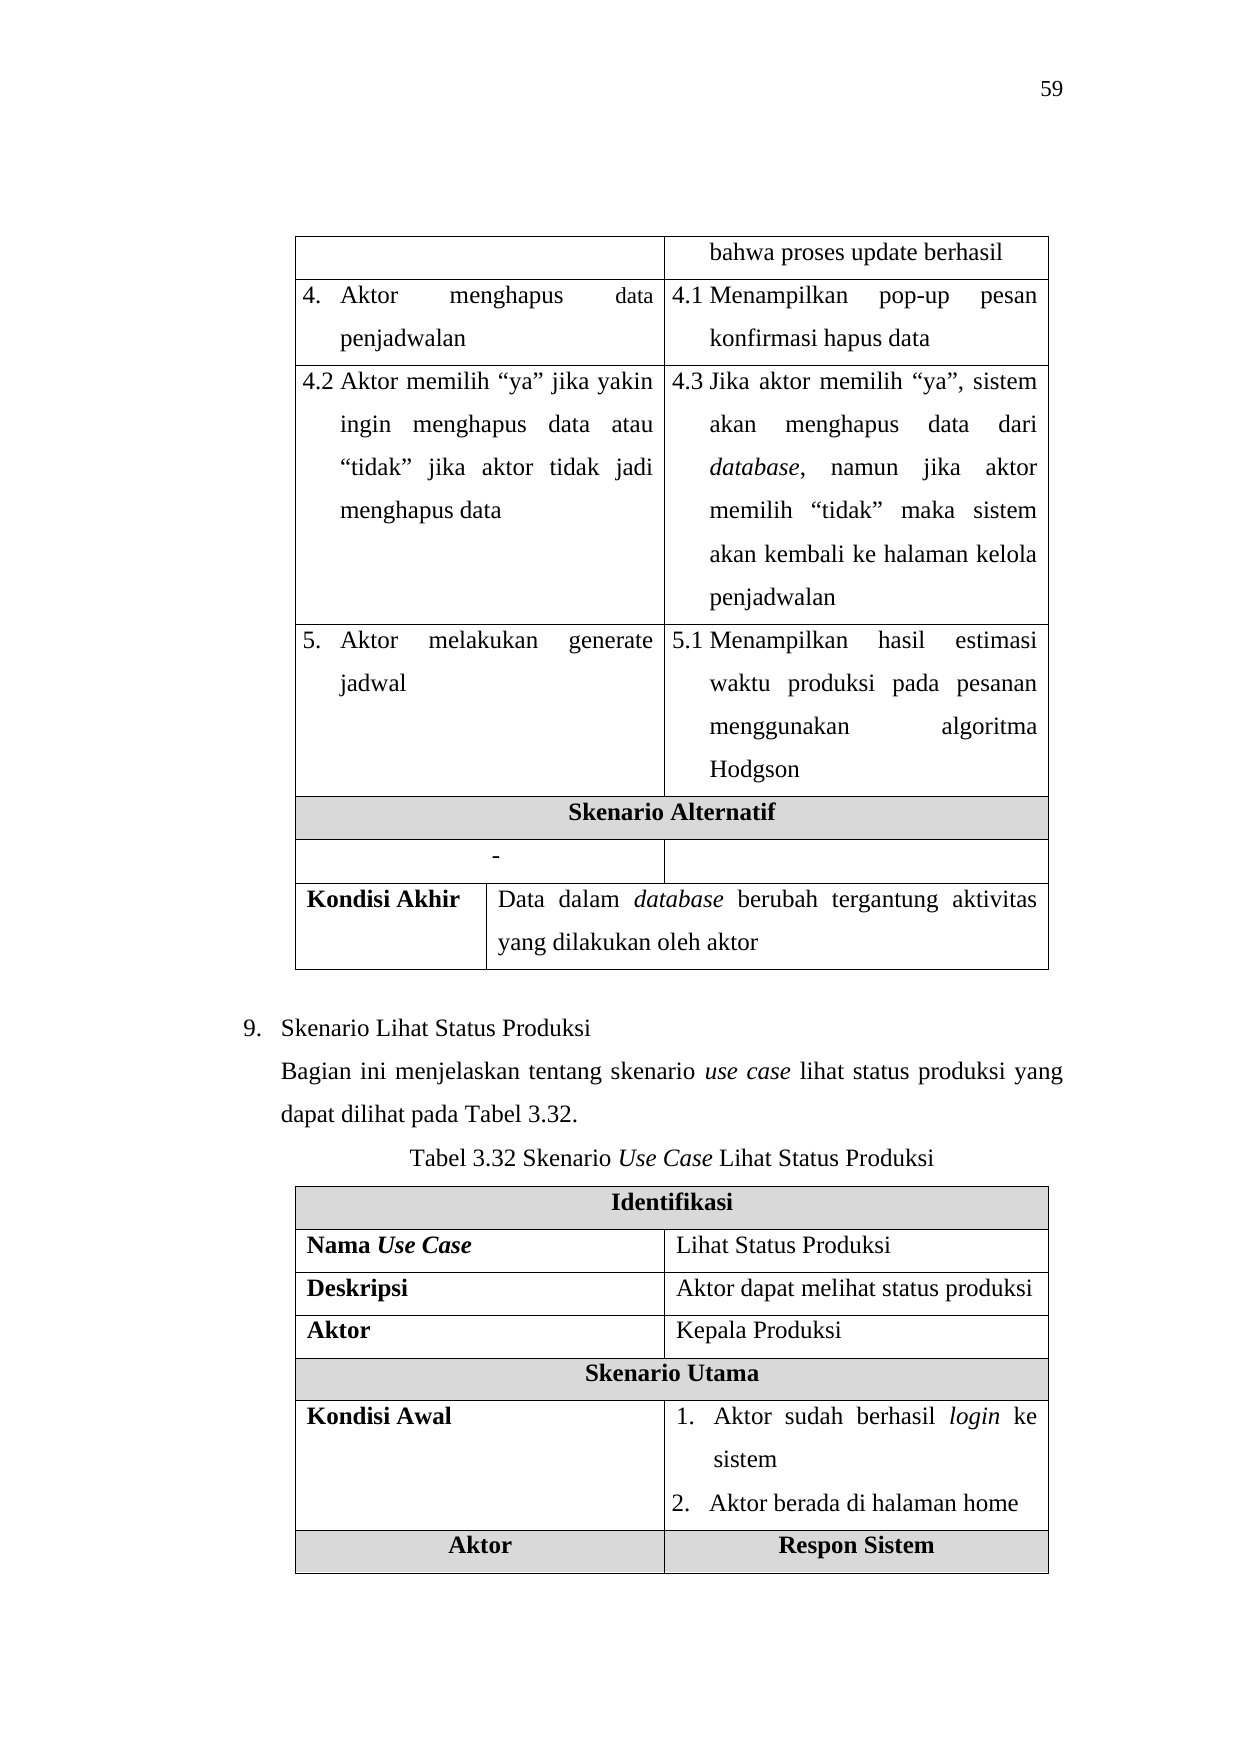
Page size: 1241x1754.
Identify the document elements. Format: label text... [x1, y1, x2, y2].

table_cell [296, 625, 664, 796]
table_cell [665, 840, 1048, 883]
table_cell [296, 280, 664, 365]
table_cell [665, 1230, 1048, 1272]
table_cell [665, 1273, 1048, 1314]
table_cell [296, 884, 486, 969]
text Tabel 3.32 Skenario Use Case Lihat Status Produksi [281, 1143, 1063, 1171]
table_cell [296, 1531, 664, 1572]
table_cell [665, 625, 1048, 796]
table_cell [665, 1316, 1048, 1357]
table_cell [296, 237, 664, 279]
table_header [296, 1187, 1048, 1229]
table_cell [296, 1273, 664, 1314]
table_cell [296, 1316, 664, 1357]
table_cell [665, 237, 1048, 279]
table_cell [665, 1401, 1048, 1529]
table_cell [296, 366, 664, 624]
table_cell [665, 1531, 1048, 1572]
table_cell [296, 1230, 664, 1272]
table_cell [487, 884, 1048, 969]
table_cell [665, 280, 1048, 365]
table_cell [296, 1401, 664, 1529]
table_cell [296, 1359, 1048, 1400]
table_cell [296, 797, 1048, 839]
text Bagian ini menjelaskan tentang skenario use case lihat status produksi yang dapat dilihat pada Tabel 3.32. [281, 1056, 1063, 1128]
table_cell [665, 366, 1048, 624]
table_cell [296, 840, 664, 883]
list Skenario Lihat Status Produksi [243, 1013, 1063, 1042]
